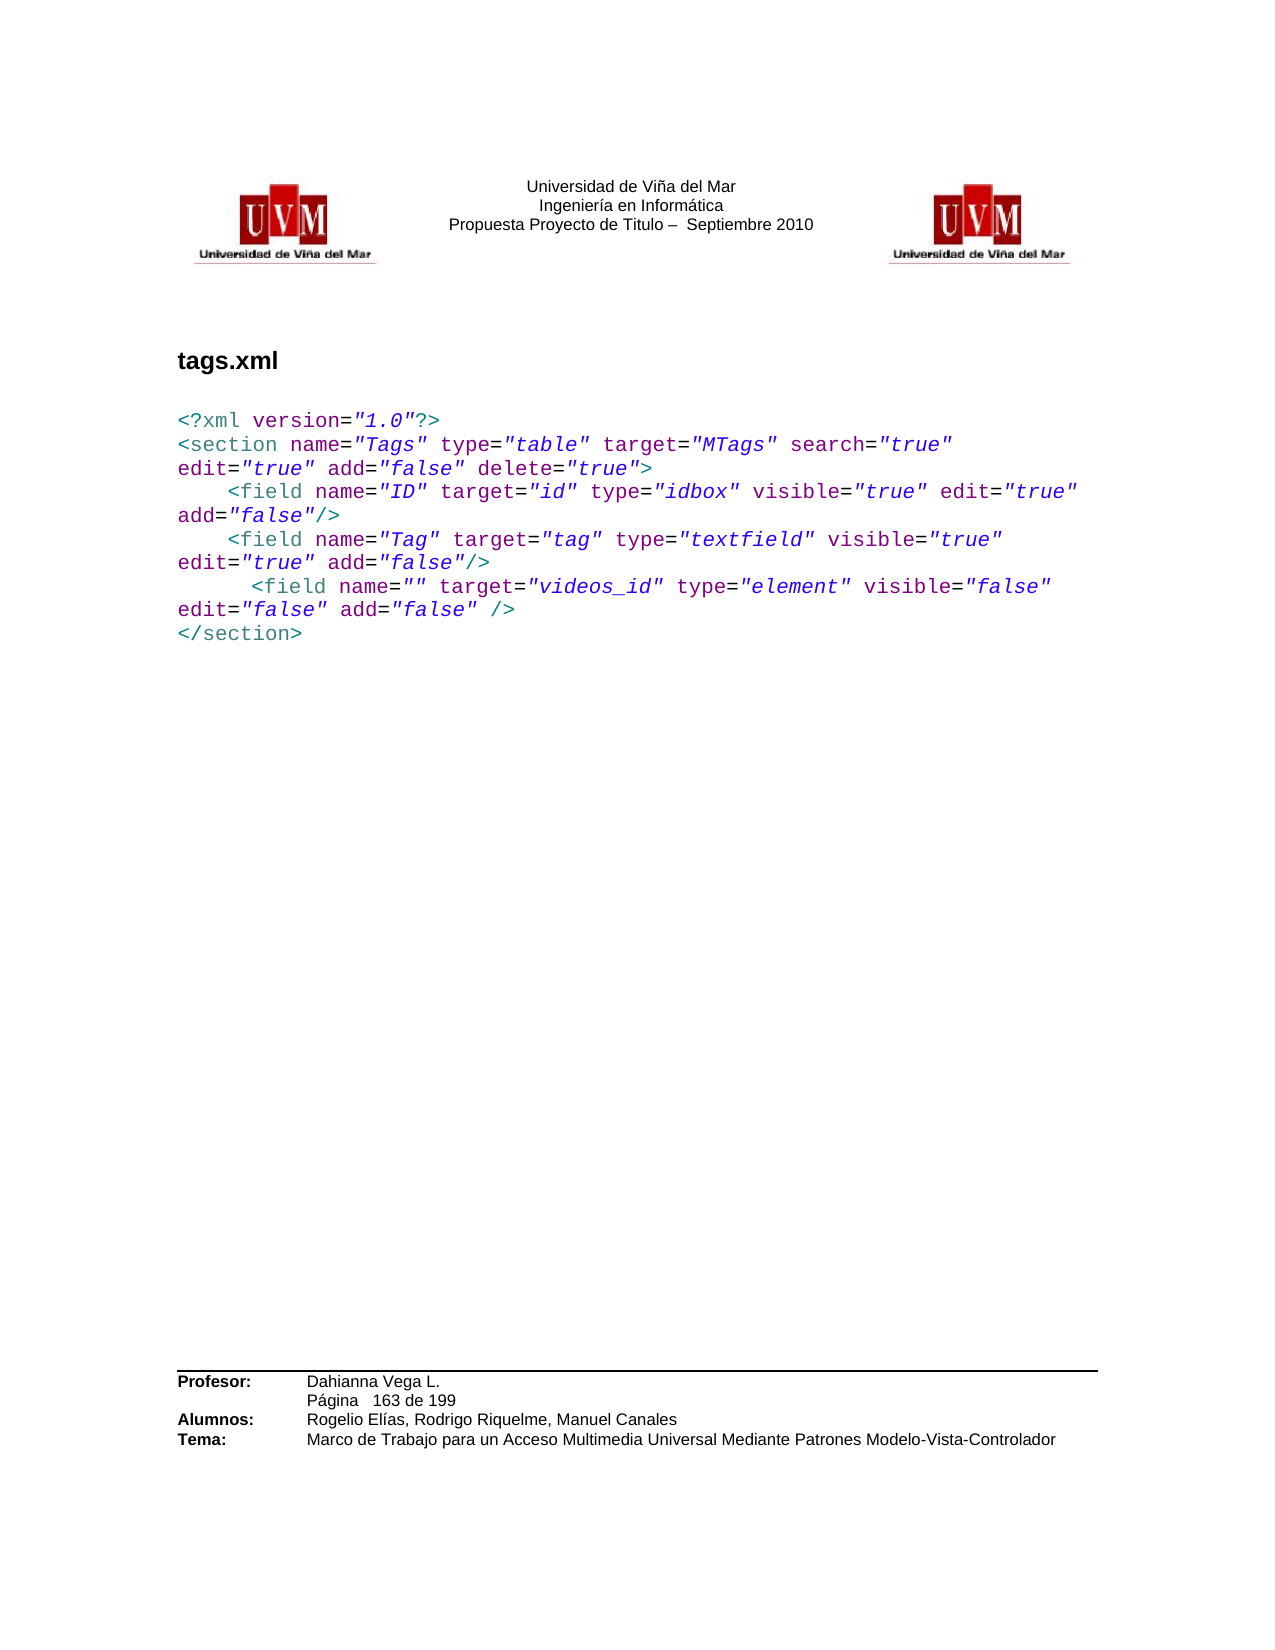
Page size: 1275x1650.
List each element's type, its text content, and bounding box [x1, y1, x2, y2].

picture [177, 176, 390, 267]
text <field name="" target="videos_id" type="element" visible="false" edit="false" add="false" /> [177, 576, 1098, 623]
picture [871, 176, 1084, 267]
text <field name="Tag" target="tag" type="textfield" visible="true" edit="true" add="false"/> [177, 528, 1098, 576]
text <field name="ID" target="id" type="idbox" visible="true" edit="true" add="false"/> [177, 481, 1098, 528]
text tags.xml [177, 346, 1098, 375]
text <section name="Tags" type="table" target="MTags" search="true" edit="true" add="false" delete="true"> [177, 434, 1098, 481]
text <?xml version="1.0"?> [177, 410, 1098, 434]
text </section> [177, 623, 1098, 647]
